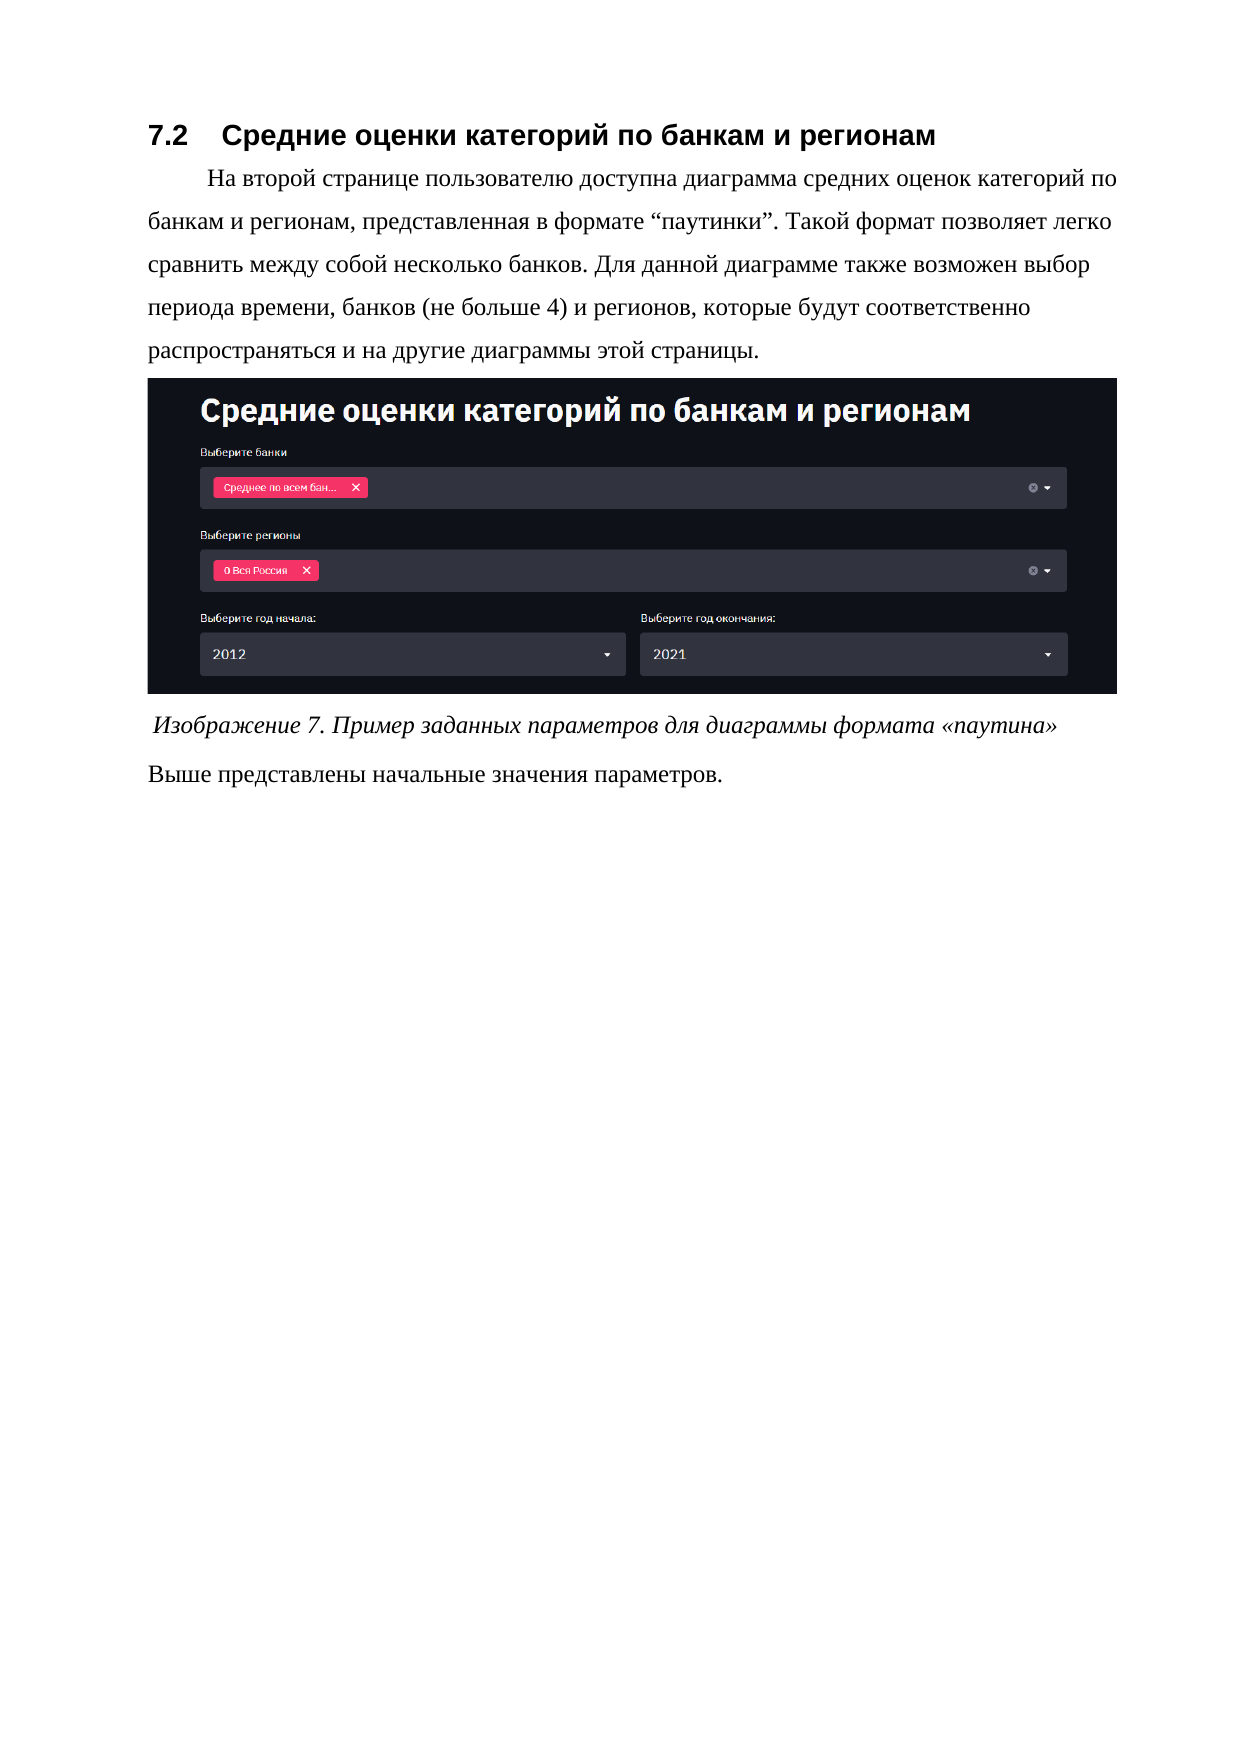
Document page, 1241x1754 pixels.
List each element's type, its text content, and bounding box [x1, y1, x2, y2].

text На второй странице пользователю доступна диаграмма средних оценок категорий по банкам и регионам, представленная в формате “паутинки”. Такой формат позволяет легко сравнить между собой несколько банков. Для данной диаграмме также возможен выбор периода времени, банков (не больше 4) и регионов, которые будут соответственно распространяться и на другие диаграммы этой страницы. [148, 163, 1181, 364]
text Выше представлены начальные значения параметров. [148, 759, 1181, 788]
picture [147, 378, 1117, 694]
subtitle Средние оценки категорий по банкам и регионам [148, 118, 1181, 152]
